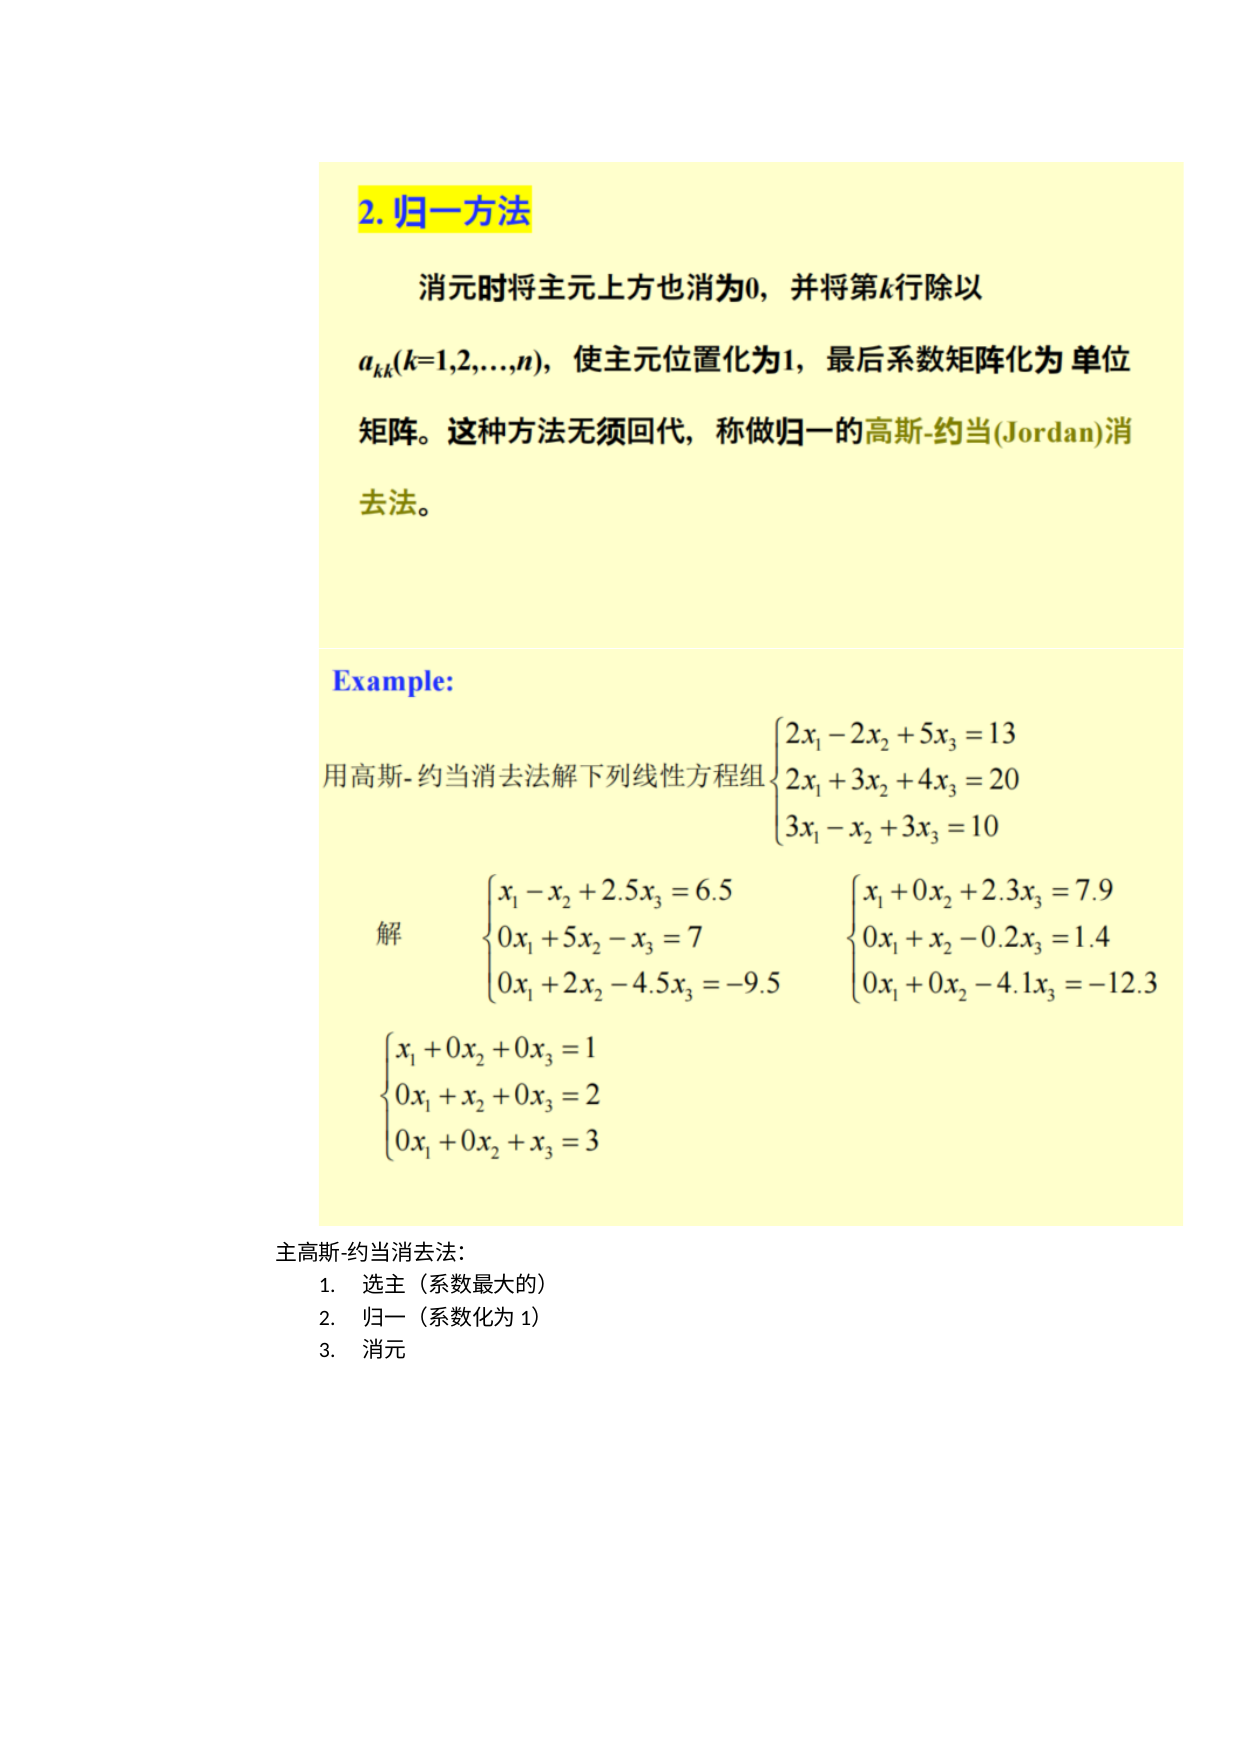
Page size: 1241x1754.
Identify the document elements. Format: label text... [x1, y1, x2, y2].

list 消元 [319, 1332, 1053, 1364]
picture [318, 162, 1184, 648]
list 主高斯-约当消去法： [231, 1234, 1053, 1267]
picture [318, 649, 1184, 1226]
list 归一（系数化为1） [319, 1299, 1053, 1332]
list 选主（系数最大的） [319, 1267, 1053, 1299]
